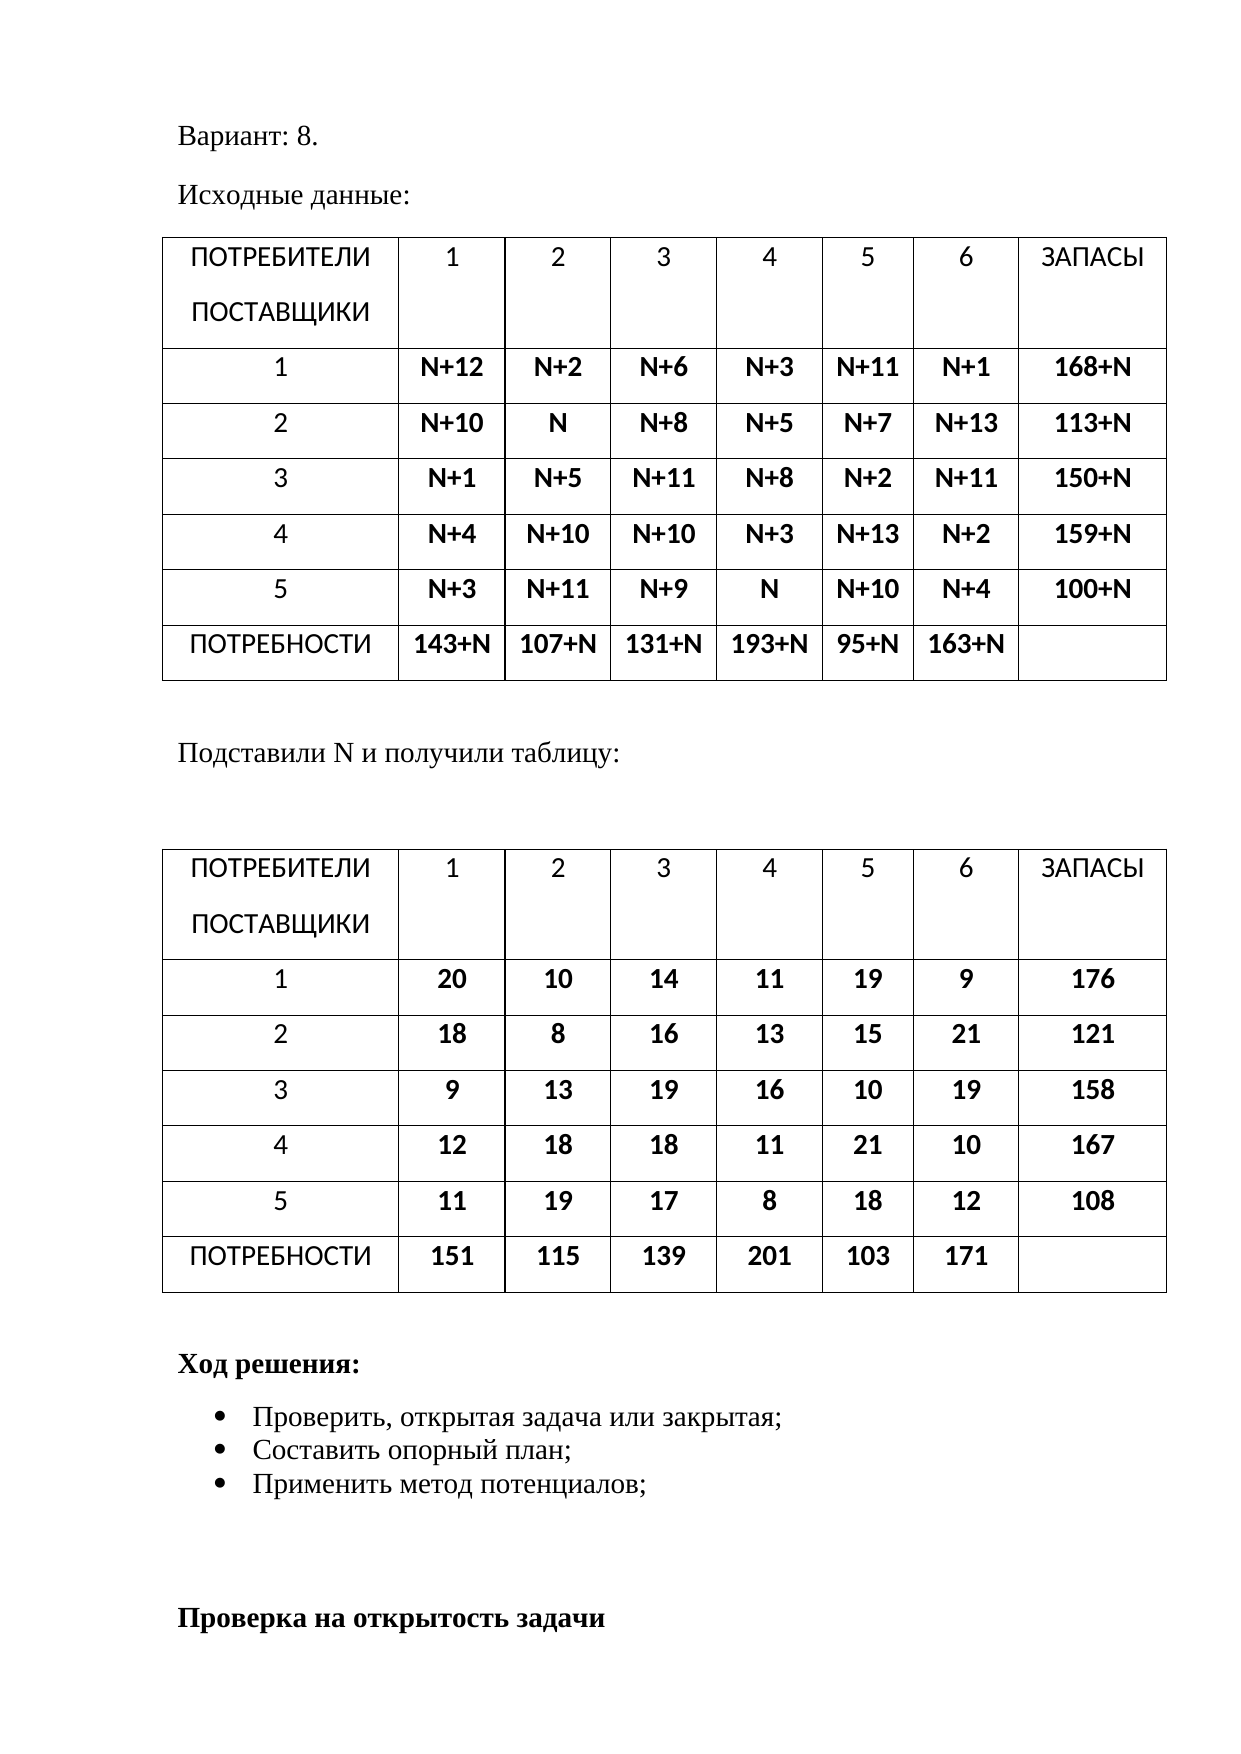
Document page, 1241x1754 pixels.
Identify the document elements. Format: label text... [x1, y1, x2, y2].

table_cell 19 [823, 960, 913, 1014]
table_cell 5 [163, 1182, 398, 1236]
table_cell 16 [611, 1016, 716, 1070]
table_header 6 [914, 850, 1018, 959]
table_cell N+11 [914, 459, 1018, 514]
table_cell N+5 [506, 459, 610, 514]
table_header ЗАПАСЫ [1019, 238, 1166, 347]
table_cell 17 [611, 1182, 716, 1236]
table_cell 20 [399, 960, 504, 1014]
table_cell 163+N [914, 626, 1018, 680]
table_header ПОТРЕБИТЕЛИ ПОСТАВЩИКИ [163, 238, 398, 347]
table_cell N+4 [399, 515, 504, 569]
table_header 1 [399, 850, 504, 959]
table_header ЗАПАСЫ [1019, 850, 1166, 959]
table_cell 2 [163, 404, 398, 458]
table_cell 5 [163, 570, 398, 624]
table_cell N [717, 570, 822, 624]
table_cell 15 [823, 1016, 913, 1070]
text Подставили N и получили таблицу: [177, 735, 1152, 769]
table_cell 8 [506, 1016, 610, 1070]
table_header ПОТРЕБИТЕЛИ ПОСТАВЩИКИ [163, 850, 398, 959]
table_cell 12 [914, 1182, 1018, 1236]
table_cell N+7 [823, 404, 913, 458]
table_header 6 [914, 238, 1018, 347]
table_cell 11 [399, 1182, 504, 1236]
table_cell 1 [163, 349, 398, 403]
table_cell N+11 [506, 570, 610, 624]
table_cell N+1 [914, 349, 1018, 403]
table_cell ПОТРЕБНОСТИ [163, 1237, 398, 1292]
table_cell 167 [1019, 1126, 1166, 1181]
table_cell N [506, 404, 610, 458]
table_cell 13 [717, 1016, 822, 1070]
table_cell 18 [506, 1126, 610, 1181]
table_cell 139 [611, 1237, 716, 1292]
table_cell 19 [611, 1071, 716, 1125]
table_cell 143+N [399, 626, 504, 680]
table_cell 100+N [1019, 570, 1166, 624]
table_cell 201 [717, 1237, 822, 1292]
table_cell 19 [506, 1182, 610, 1236]
table_cell 9 [914, 960, 1018, 1014]
table_cell 115 [506, 1237, 610, 1292]
table_cell 16 [717, 1071, 822, 1125]
table_header 3 [611, 850, 716, 959]
table_cell 2 [163, 1016, 398, 1070]
table_cell 9 [399, 1071, 504, 1125]
table_cell 151 [399, 1237, 504, 1292]
table_cell 3 [163, 1071, 398, 1125]
table_header 2 [506, 238, 610, 347]
table_cell 14 [611, 960, 716, 1014]
table_header 5 [823, 238, 913, 347]
table_cell 10 [506, 960, 610, 1014]
table_cell 11 [717, 1126, 822, 1181]
table_cell N+2 [506, 349, 610, 403]
table_cell 21 [823, 1126, 913, 1181]
table_cell N+11 [823, 349, 913, 403]
table_cell 168+N [1019, 349, 1166, 403]
table_cell 13 [506, 1071, 610, 1125]
text Проверка на открытость задачи [177, 1600, 1152, 1634]
table_cell 95+N [823, 626, 913, 680]
table_header 5 [823, 850, 913, 959]
table_cell N+2 [914, 515, 1018, 569]
text Ход решения: [177, 1346, 1152, 1379]
table_cell N+4 [914, 570, 1018, 624]
list Составить опорный план; [215, 1432, 1152, 1466]
table_cell N+10 [611, 515, 716, 569]
table_cell 121 [1019, 1016, 1166, 1070]
table_cell N+3 [717, 515, 822, 569]
table_cell 1 [163, 960, 398, 1014]
table_cell 193+N [717, 626, 822, 680]
table_cell N+8 [717, 459, 822, 514]
table_cell [1019, 1237, 1166, 1292]
table_cell 103 [823, 1237, 913, 1292]
table_cell N+5 [717, 404, 822, 458]
table_cell N+3 [717, 349, 822, 403]
table_cell N+10 [823, 570, 913, 624]
table_cell 8 [717, 1182, 822, 1236]
table_cell 21 [914, 1016, 1018, 1070]
table_cell N+10 [506, 515, 610, 569]
table_cell N+12 [399, 349, 504, 403]
table_cell 159+N [1019, 515, 1166, 569]
list Применить метод потенциалов; [215, 1466, 1152, 1500]
table_cell 4 [163, 515, 398, 569]
table_cell 12 [399, 1126, 504, 1181]
list Проверить, открытая задача или закрытая; [215, 1399, 1152, 1432]
table_cell 158 [1019, 1071, 1166, 1125]
table_cell 176 [1019, 960, 1166, 1014]
table_cell N+11 [611, 459, 716, 514]
table_cell 18 [399, 1016, 504, 1070]
table_cell 18 [611, 1126, 716, 1181]
table_cell 10 [823, 1071, 913, 1125]
table_cell 131+N [611, 626, 716, 680]
table_cell N+2 [823, 459, 913, 514]
table_cell N+9 [611, 570, 716, 624]
table_cell 3 [163, 459, 398, 514]
table_cell 19 [914, 1071, 1018, 1125]
table_cell N+1 [399, 459, 504, 514]
table_cell 113+N [1019, 404, 1166, 458]
table_header 2 [506, 850, 610, 959]
table_cell N+8 [611, 404, 716, 458]
text Исходные данные: [177, 177, 1152, 211]
table_cell N+10 [399, 404, 504, 458]
table_cell 11 [717, 960, 822, 1014]
table_cell 107+N [506, 626, 610, 680]
table_header 4 [717, 850, 822, 959]
text Вариант: 8. [177, 118, 1152, 152]
table_cell 18 [823, 1182, 913, 1236]
table_cell N+13 [914, 404, 1018, 458]
table_header 3 [611, 238, 716, 347]
table_cell [1019, 626, 1166, 680]
table_header 4 [717, 238, 822, 347]
table_cell 4 [163, 1126, 398, 1181]
table_cell 10 [914, 1126, 1018, 1181]
table_cell N+3 [399, 570, 504, 624]
table_cell 171 [914, 1237, 1018, 1292]
table_cell N+13 [823, 515, 913, 569]
table_cell N+6 [611, 349, 716, 403]
table_cell 108 [1019, 1182, 1166, 1236]
table_cell 150+N [1019, 459, 1166, 514]
table_cell ПОТРЕБНОСТИ [163, 626, 398, 680]
table_header 1 [399, 238, 504, 347]
